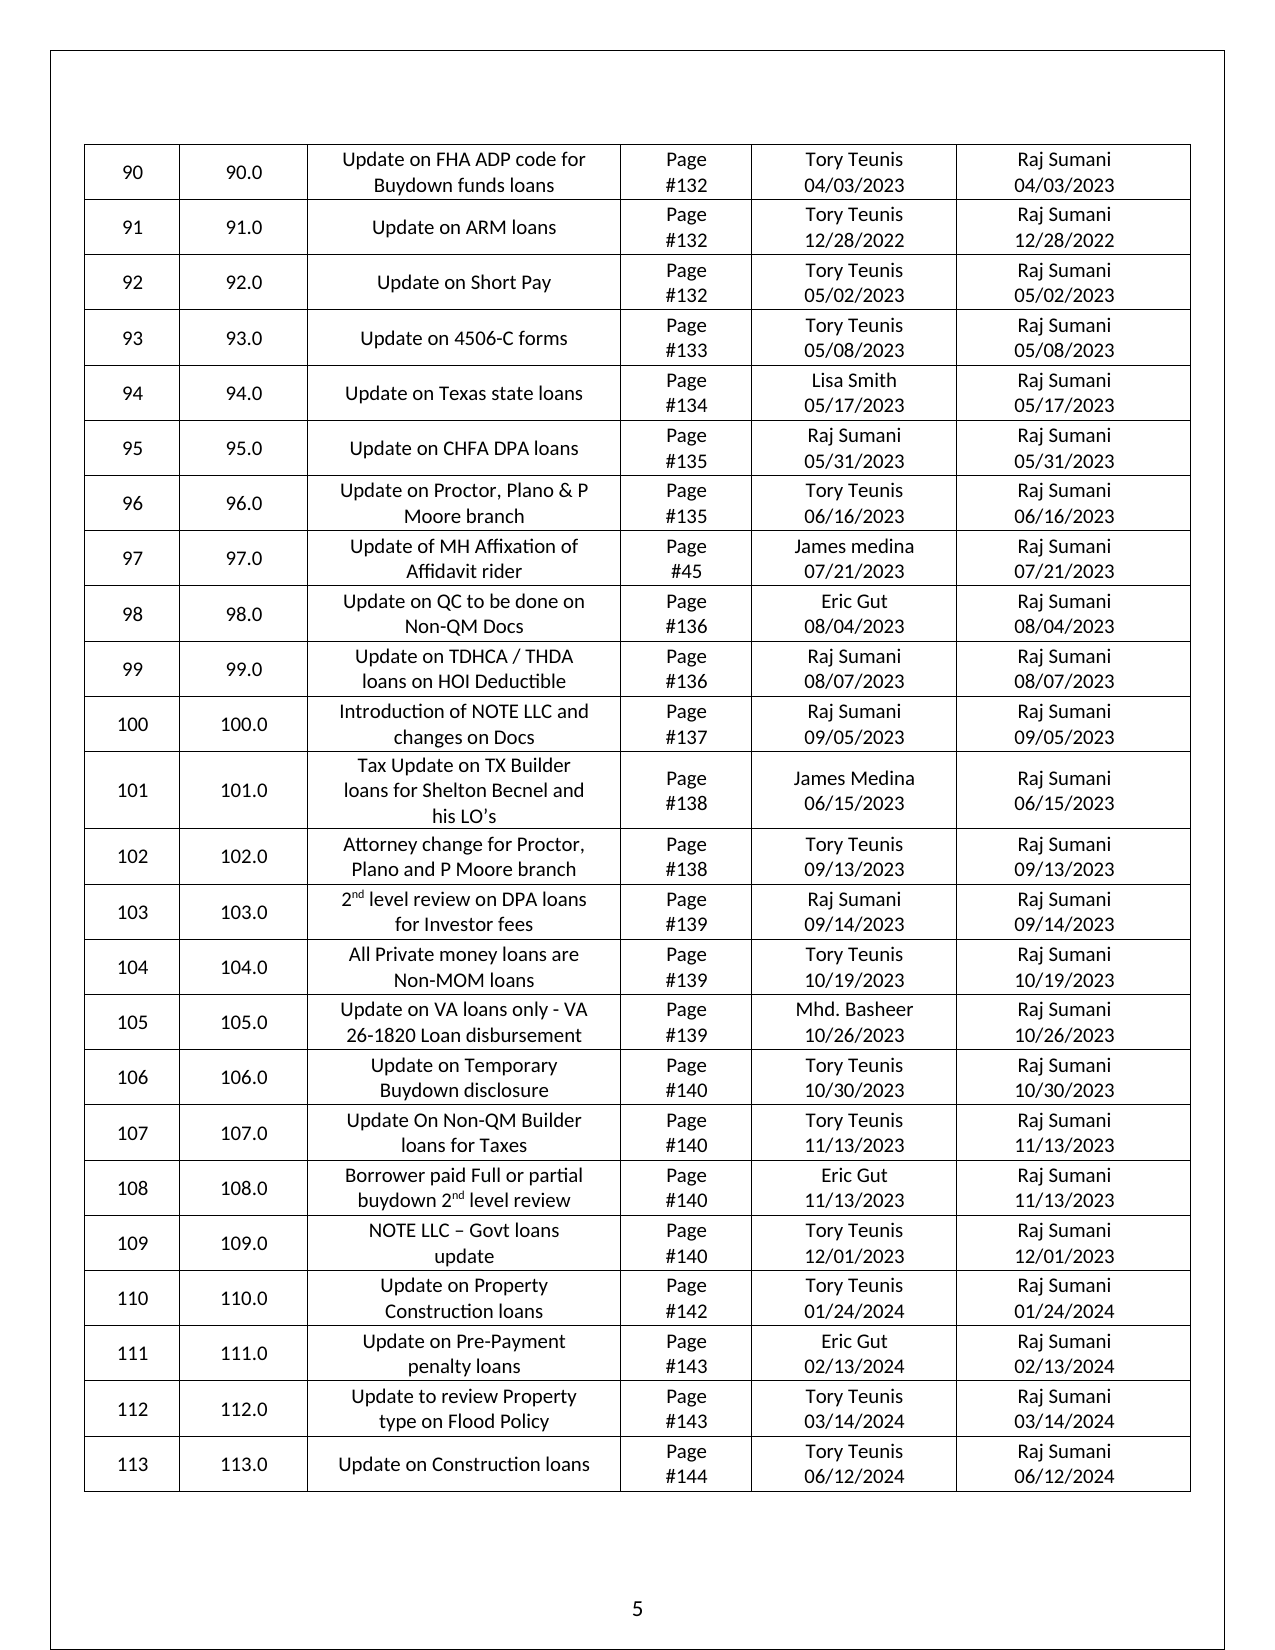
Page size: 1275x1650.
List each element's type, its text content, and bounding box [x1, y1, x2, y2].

table_cell Raj Sumani 08/07/2023 [752, 642, 956, 696]
table_cell 111.0 [180, 1326, 307, 1380]
table_cell Update on Property Construction loans [308, 1271, 620, 1325]
table_cell Raj Sumani 09/13/2023 [957, 829, 1190, 883]
table_cell 106 [85, 1050, 179, 1104]
table_cell 109 [85, 1216, 179, 1270]
table_cell 107.0 [180, 1105, 307, 1159]
table_cell Raj Sumani 09/14/2023 [752, 885, 956, 939]
table_cell Tory Teunis 06/12/2024 [752, 1437, 956, 1491]
table_cell Tory Teunis 05/08/2023 [752, 310, 956, 364]
table_cell 98 [85, 586, 179, 641]
table_cell All Private money loans are Non-MOM loans [308, 940, 620, 994]
table_cell Update on Proctor, Plano & P Moore branch [308, 476, 620, 530]
table_cell Page #132 [621, 255, 751, 309]
table_cell 112 [85, 1381, 179, 1436]
table_cell 91.0 [180, 200, 307, 254]
table_cell Borrower paid Full or partial buydown 2nd level review [308, 1161, 620, 1215]
table_cell 97 [85, 531, 179, 585]
table_cell 108.0 [180, 1161, 307, 1215]
table_cell Update to review Property type on Flood Policy [308, 1381, 620, 1436]
table_cell Update on CHFA DPA loans [308, 421, 620, 475]
table_cell Page #142 [621, 1271, 751, 1325]
table_cell Raj Sumani 06/12/2024 [957, 1437, 1190, 1491]
table_cell Update on ARM loans [308, 200, 620, 254]
table_cell Raj Sumani 12/01/2023 [957, 1216, 1190, 1270]
table_cell Raj Sumani 07/21/2023 [957, 531, 1190, 585]
table_cell Introduction of NOTE LLC and changes on Docs [308, 697, 620, 751]
table_cell Tory Teunis 12/01/2023 [752, 1216, 956, 1270]
table_cell Tory Teunis 10/19/2023 [752, 940, 956, 994]
table_cell 110 [85, 1271, 179, 1325]
table_cell 105 [85, 995, 179, 1049]
table_cell Raj Sumani 03/14/2024 [957, 1381, 1190, 1436]
table_cell Update on Texas state loans [308, 366, 620, 420]
table_cell Eric Gut 08/04/2023 [752, 586, 956, 641]
table_cell Page #136 [621, 642, 751, 696]
table_cell Update on VA loans only - VA 26-1820 Loan disbursement [308, 995, 620, 1049]
table_cell 100 [85, 697, 179, 751]
table_cell Update on Construction loans [308, 1437, 620, 1491]
table_cell Tory Teunis 05/02/2023 [752, 255, 956, 309]
table_cell Update of MH Affixation of Affidavit rider [308, 531, 620, 585]
table_cell Page #132 [621, 200, 751, 254]
table_cell Raj Sumani 02/13/2024 [957, 1326, 1190, 1380]
table_cell Update on Temporary Buydown disclosure [308, 1050, 620, 1104]
table_cell Page #143 [621, 1326, 751, 1380]
table_cell Attorney change for Proctor, Plano and P Moore branch [308, 829, 620, 883]
table_cell Raj Sumani 12/28/2022 [957, 200, 1190, 254]
table_cell Page #132 [621, 145, 751, 199]
table_cell Raj Sumani 09/14/2023 [957, 885, 1190, 939]
table_cell 94 [85, 366, 179, 420]
table_cell 98.0 [180, 586, 307, 641]
table_cell Page #137 [621, 697, 751, 751]
table_cell 95 [85, 421, 179, 475]
table_cell 113.0 [180, 1437, 307, 1491]
table_cell Page #140 [621, 1105, 751, 1159]
table_cell James medina 07/21/2023 [752, 531, 956, 585]
table_cell 101.0 [180, 752, 307, 828]
table_cell 102.0 [180, 829, 307, 883]
table_cell Tax Update on TX Builder loans for Shelton Becnel and his LO’s [308, 752, 620, 828]
table_cell 107 [85, 1105, 179, 1159]
table_cell Raj Sumani 01/24/2024 [957, 1271, 1190, 1325]
table_cell Raj Sumani 09/05/2023 [957, 697, 1190, 751]
table_cell Raj Sumani 04/03/2023 [957, 145, 1190, 199]
table_cell Tory Teunis 04/03/2023 [752, 145, 956, 199]
table_cell Tory Teunis 06/16/2023 [752, 476, 956, 530]
table_cell Update On Non-QM Builder loans for Taxes [308, 1105, 620, 1159]
table_cell Page #143 [621, 1381, 751, 1436]
table_cell Page #138 [621, 752, 751, 828]
table_cell 103.0 [180, 885, 307, 939]
table_cell 92.0 [180, 255, 307, 309]
table_cell Page #133 [621, 310, 751, 364]
table_cell Raj Sumani 11/13/2023 [957, 1161, 1190, 1215]
table_cell 106.0 [180, 1050, 307, 1104]
table_cell Tory Teunis 10/30/2023 [752, 1050, 956, 1104]
table_cell Update on 4506-C forms [308, 310, 620, 364]
table_cell 109.0 [180, 1216, 307, 1270]
table_cell Raj Sumani 10/30/2023 [957, 1050, 1190, 1104]
table_cell 93.0 [180, 310, 307, 364]
table_cell NOTE LLC – Govt loans update [308, 1216, 620, 1270]
table_cell Tory Teunis 09/13/2023 [752, 829, 956, 883]
table_cell 112.0 [180, 1381, 307, 1436]
table_cell 91 [85, 200, 179, 254]
table_cell Raj Sumani 10/19/2023 [957, 940, 1190, 994]
table_cell Page #45 [621, 531, 751, 585]
table_cell Raj Sumani 09/05/2023 [752, 697, 956, 751]
table_cell Raj Sumani 05/17/2023 [957, 366, 1190, 420]
table_cell Page #139 [621, 885, 751, 939]
table_cell Raj Sumani 05/08/2023 [957, 310, 1190, 364]
table_cell Eric Gut 02/13/2024 [752, 1326, 956, 1380]
table_cell 99.0 [180, 642, 307, 696]
table_cell Lisa Smith 05/17/2023 [752, 366, 956, 420]
table_cell 95.0 [180, 421, 307, 475]
table_cell Eric Gut 11/13/2023 [752, 1161, 956, 1215]
table_cell Raj Sumani 05/31/2023 [957, 421, 1190, 475]
table_cell Tory Teunis 11/13/2023 [752, 1105, 956, 1159]
table_cell Update on QC to be done on Non-QM Docs [308, 586, 620, 641]
table_cell 103 [85, 885, 179, 939]
table_cell Page #134 [621, 366, 751, 420]
table_cell Tory Teunis 12/28/2022 [752, 200, 956, 254]
table_cell Raj Sumani 08/04/2023 [957, 586, 1190, 641]
table_cell 104 [85, 940, 179, 994]
table_cell 94.0 [180, 366, 307, 420]
table_cell Page #138 [621, 829, 751, 883]
table_cell 104.0 [180, 940, 307, 994]
table_cell Raj Sumani 05/02/2023 [957, 255, 1190, 309]
table_cell Tory Teunis 03/14/2024 [752, 1381, 956, 1436]
table_cell Update on TDHCA / THDA loans on HOI Deductible [308, 642, 620, 696]
table_cell 93 [85, 310, 179, 364]
table_cell Page #140 [621, 1050, 751, 1104]
table_cell Raj Sumani 06/15/2023 [957, 752, 1190, 828]
table_cell 105.0 [180, 995, 307, 1049]
table_cell Raj Sumani 10/26/2023 [957, 995, 1190, 1049]
table_cell 92 [85, 255, 179, 309]
table_cell James Medina 06/15/2023 [752, 752, 956, 828]
table_cell 96 [85, 476, 179, 530]
table_cell 90 [85, 145, 179, 199]
table_cell Page #144 [621, 1437, 751, 1491]
table_cell 96.0 [180, 476, 307, 530]
table_cell 99 [85, 642, 179, 696]
table_cell Page #135 [621, 421, 751, 475]
table_cell Page #140 [621, 1161, 751, 1215]
table_cell 111 [85, 1326, 179, 1380]
table_cell 108 [85, 1161, 179, 1215]
table_cell Raj Sumani 06/16/2023 [957, 476, 1190, 530]
table_cell 2nd level review on DPA loans for Investor fees [308, 885, 620, 939]
table_cell Page #136 [621, 586, 751, 641]
table_cell Raj Sumani 11/13/2023 [957, 1105, 1190, 1159]
table_cell 110.0 [180, 1271, 307, 1325]
table_cell 100.0 [180, 697, 307, 751]
table_cell 101 [85, 752, 179, 828]
table_cell Raj Sumani 08/07/2023 [957, 642, 1190, 696]
table_cell Page #140 [621, 1216, 751, 1270]
table_cell Tory Teunis 01/24/2024 [752, 1271, 956, 1325]
table_cell 102 [85, 829, 179, 883]
table_cell 97.0 [180, 531, 307, 585]
table_cell Update on Short Pay [308, 255, 620, 309]
table_cell Page #139 [621, 995, 751, 1049]
table_cell Update on FHA ADP code for Buydown funds loans [308, 145, 620, 199]
table_cell Mhd. Basheer 10/26/2023 [752, 995, 956, 1049]
table_cell 90.0 [180, 145, 307, 199]
table_cell 113 [85, 1437, 179, 1491]
table_cell Page #139 [621, 940, 751, 994]
table_cell Page #135 [621, 476, 751, 530]
table_cell Update on Pre-Payment penalty loans [308, 1326, 620, 1380]
table_cell Raj Sumani 05/31/2023 [752, 421, 956, 475]
